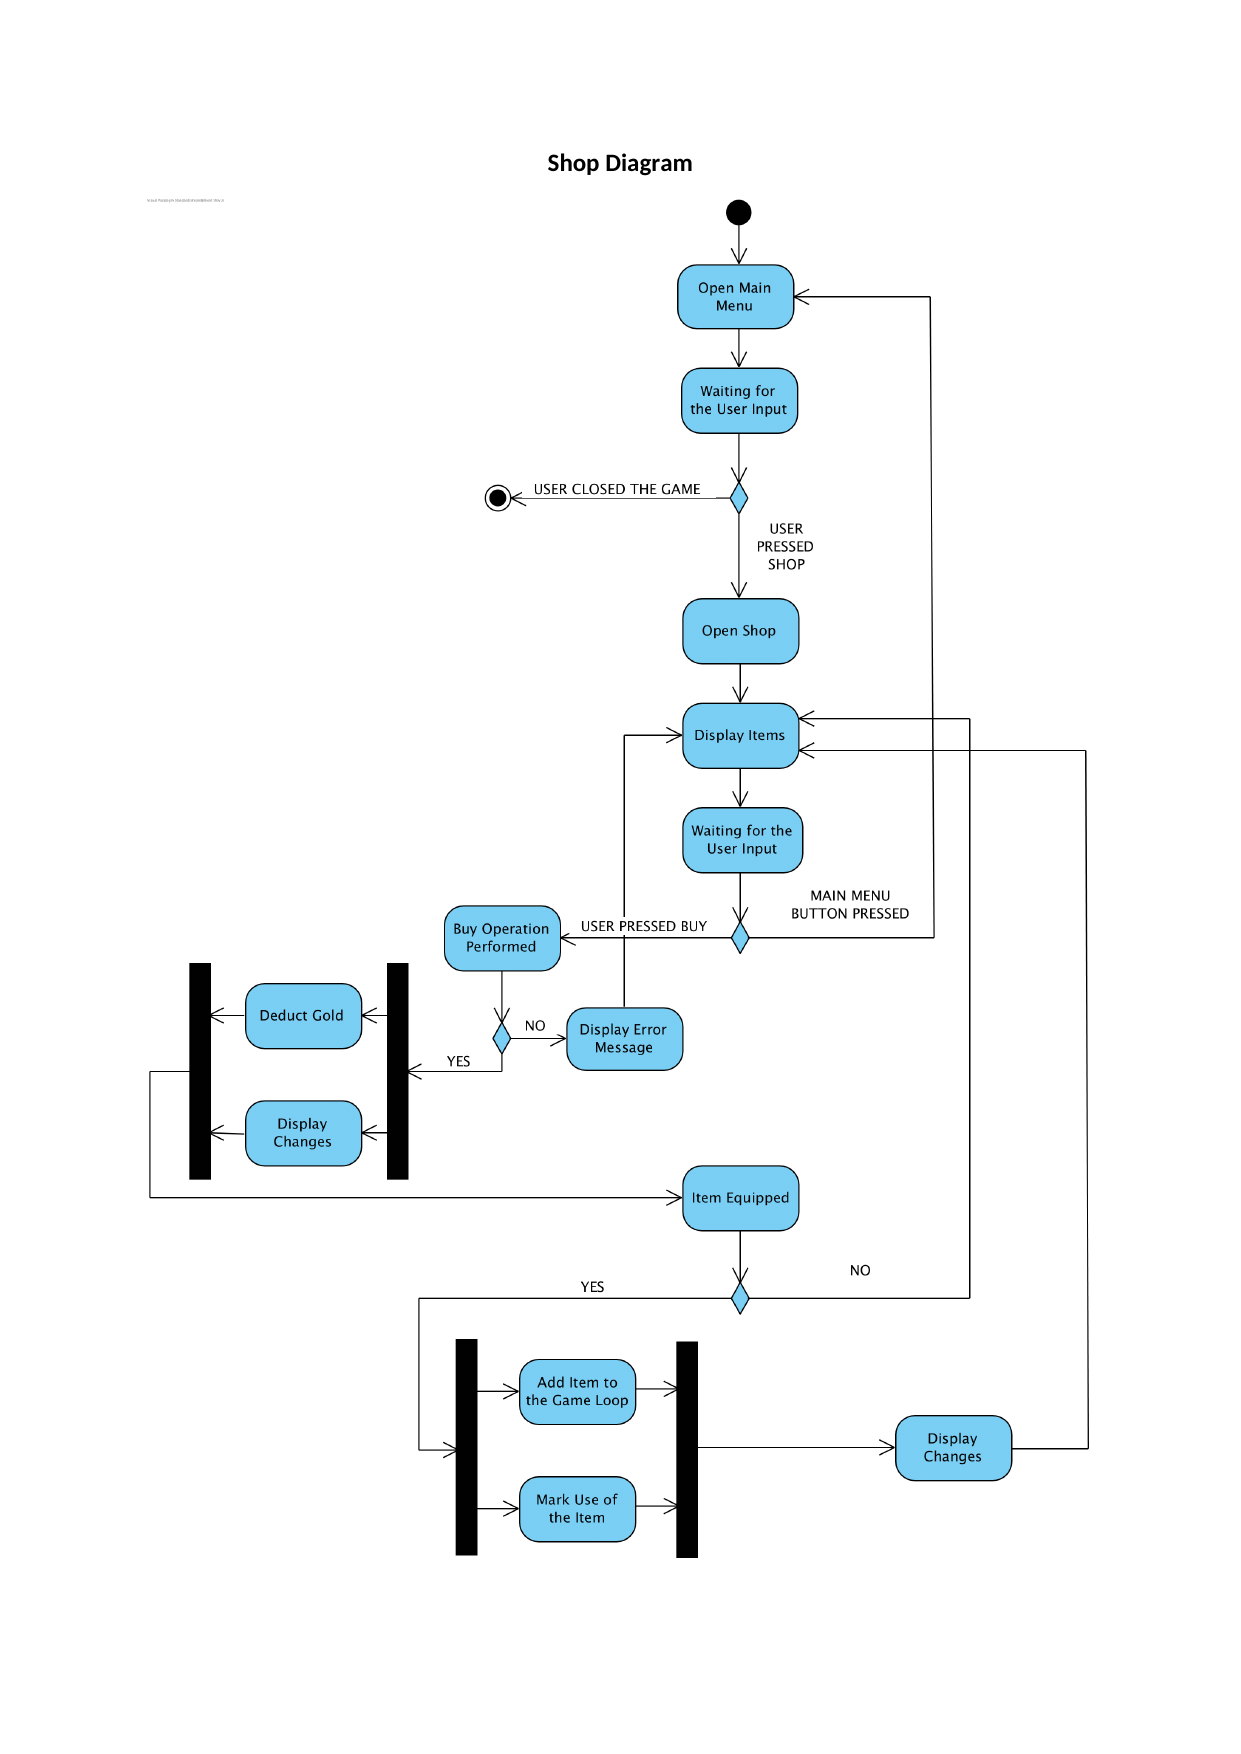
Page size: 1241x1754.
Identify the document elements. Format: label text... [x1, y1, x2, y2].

picture [147, 197, 1093, 1563]
text Shop Diagram [148, 148, 1093, 178]
